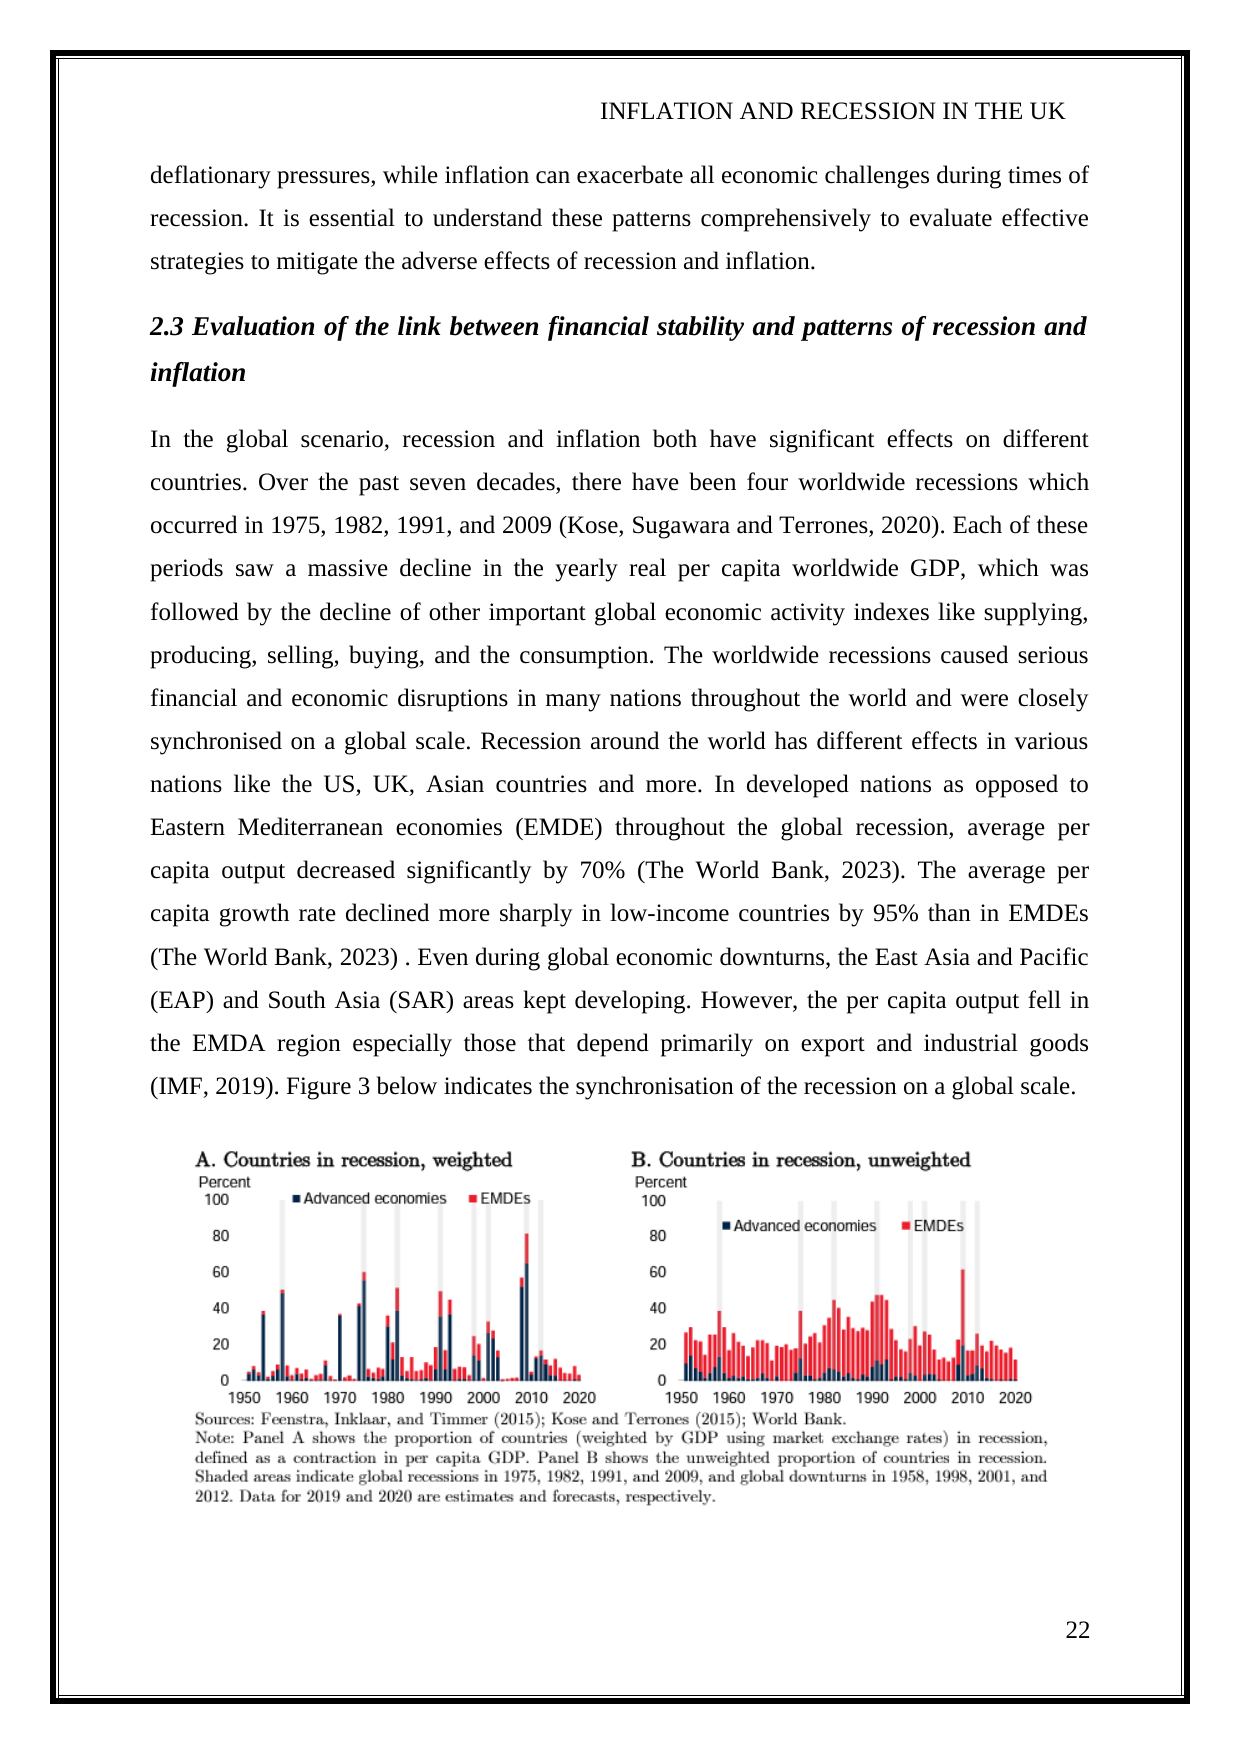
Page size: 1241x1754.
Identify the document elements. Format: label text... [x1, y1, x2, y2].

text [150, 160, 1090, 275]
subtitle 2.3 Evaluation of the link between financial stability and patterns of recession and inflation [150, 310, 1090, 388]
text In the global scenario, recession and inflation both have significant effects on different countries. Over the past seven decades, there have been four worldwide recessions which occurred in 1975, 1982, 1991, and 2009 (Kose, Sugawara and Terrones, 2020). Each of these periods saw a massive decline in the yearly real per capita worldwide GDP, which was followed by the decline of other important global economic activity indexes like supplying, producing, selling, buying, and the consumption. The worldwide recessions caused serious financial and economic disruptions in many nations throughout the world and were closely synchronised on a global scale. Recession around the world has different effects in various nations like the US, UK, Asian countries and more. In developed nations as opposed to Eastern Mediterranean economies (EMDE) throughout the global recession, average per capita output decreased significantly by 70% (The World Bank, 2023). The average per capita growth rate declined more sharply in low-income countries by 95% than in EMDEs (The World Bank, 2023) . Even during global economic downturns, the East Asia and Pacific (EAP) and South Asia (SAR) areas kept developing. However, the per capita output fell in the EMDA region especially those that depend primarily on export and industrial goods (IMF, 2019). Figure 3 below indicates the synchronisation of the recession on a global scale. [150, 424, 1090, 1100]
picture [174, 1135, 1066, 1513]
